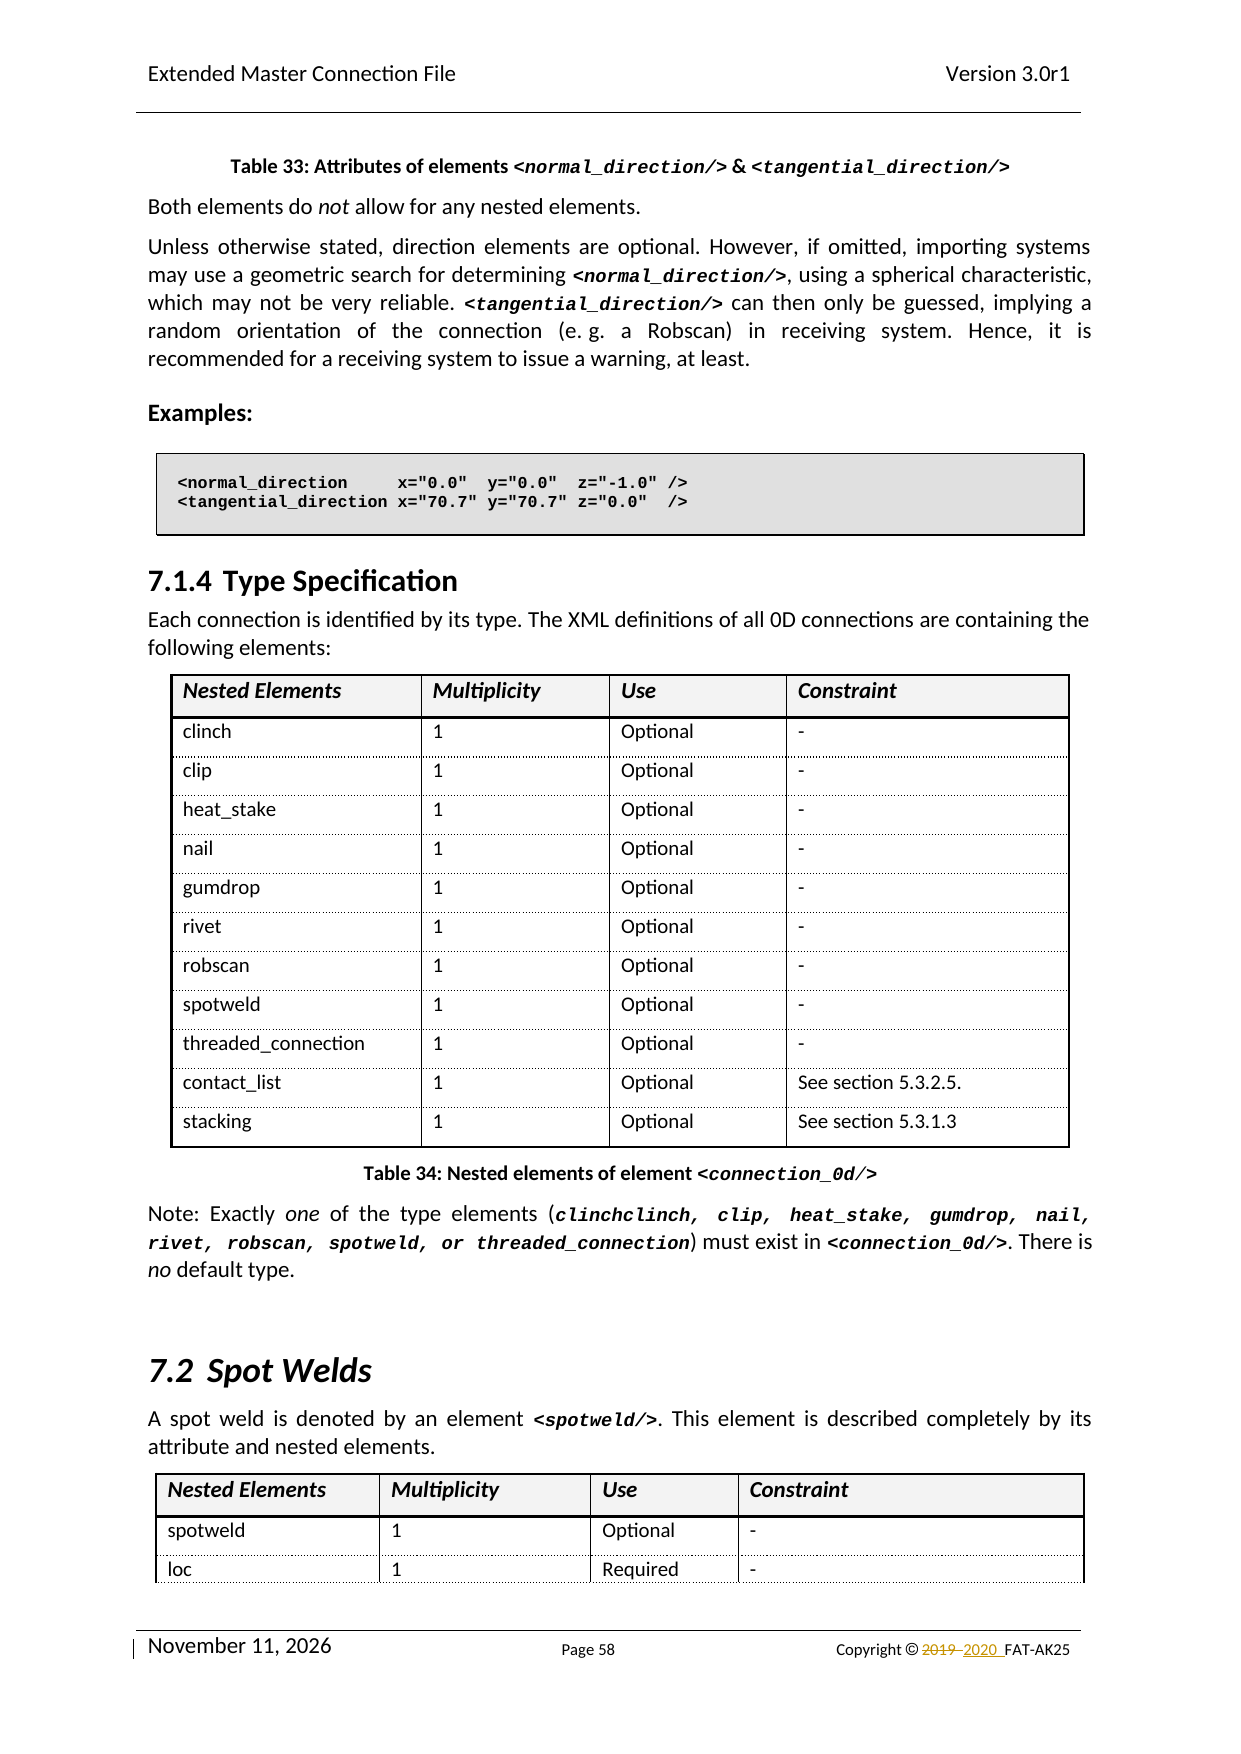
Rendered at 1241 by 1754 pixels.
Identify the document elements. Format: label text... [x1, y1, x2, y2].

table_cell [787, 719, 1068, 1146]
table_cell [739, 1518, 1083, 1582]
subtitle Type Specification [148, 561, 1092, 599]
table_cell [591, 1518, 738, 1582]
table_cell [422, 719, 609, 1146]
text Table 34: Nested elements of element <connection_0d/> [148, 1161, 1092, 1186]
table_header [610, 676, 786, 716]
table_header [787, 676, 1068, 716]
text Note: Exactly one of the type elements (clinchclinch, clip, heat_stake, gumdrop, nail, rivet, robscan, spotweld, or threaded_connection) must exist in <connection_0d/>. There is no default type. [148, 1199, 1092, 1283]
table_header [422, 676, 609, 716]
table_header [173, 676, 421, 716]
text Examples: [148, 398, 1092, 428]
text Table 33: Attributes of elements <normal_direction/> & <tangential_direction/> [148, 154, 1092, 179]
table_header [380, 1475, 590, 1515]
text Both elements do not allow for any nested elements. [148, 192, 1092, 220]
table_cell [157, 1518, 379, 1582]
text A spot weld is denoted by an element <spotweld/>. This element is described completely by its attribute and nested elements. [148, 1404, 1092, 1460]
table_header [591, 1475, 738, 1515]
text <normal_direction x="0.0" y="0.0" z="-1.0" /> [157, 472, 1083, 491]
text <tangential_direction x="70.7" y="70.7" z="0.0" /> [157, 491, 1083, 510]
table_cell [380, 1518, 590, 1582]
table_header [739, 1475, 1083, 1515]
subtitle Spot Welds [148, 1348, 1092, 1392]
text Each connection is identified by its type. The XML definitions of all 0D connections are containing the following elements: [148, 605, 1092, 661]
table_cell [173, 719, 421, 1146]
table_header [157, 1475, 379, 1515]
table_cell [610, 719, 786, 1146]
text Unless otherwise stated, direction elements are optional. However, if omitted, importing systems may use a geometric search for determining <normal_direction/>, using a spherical characteristic, which may not be very reliable. <tangential_direction/> can then only be guessed, implying a random orientation of the connection (e. g. a Robscan) in receiving system. Hence, it is recommended for a receiving system to issue a warning, at least. [148, 232, 1092, 373]
